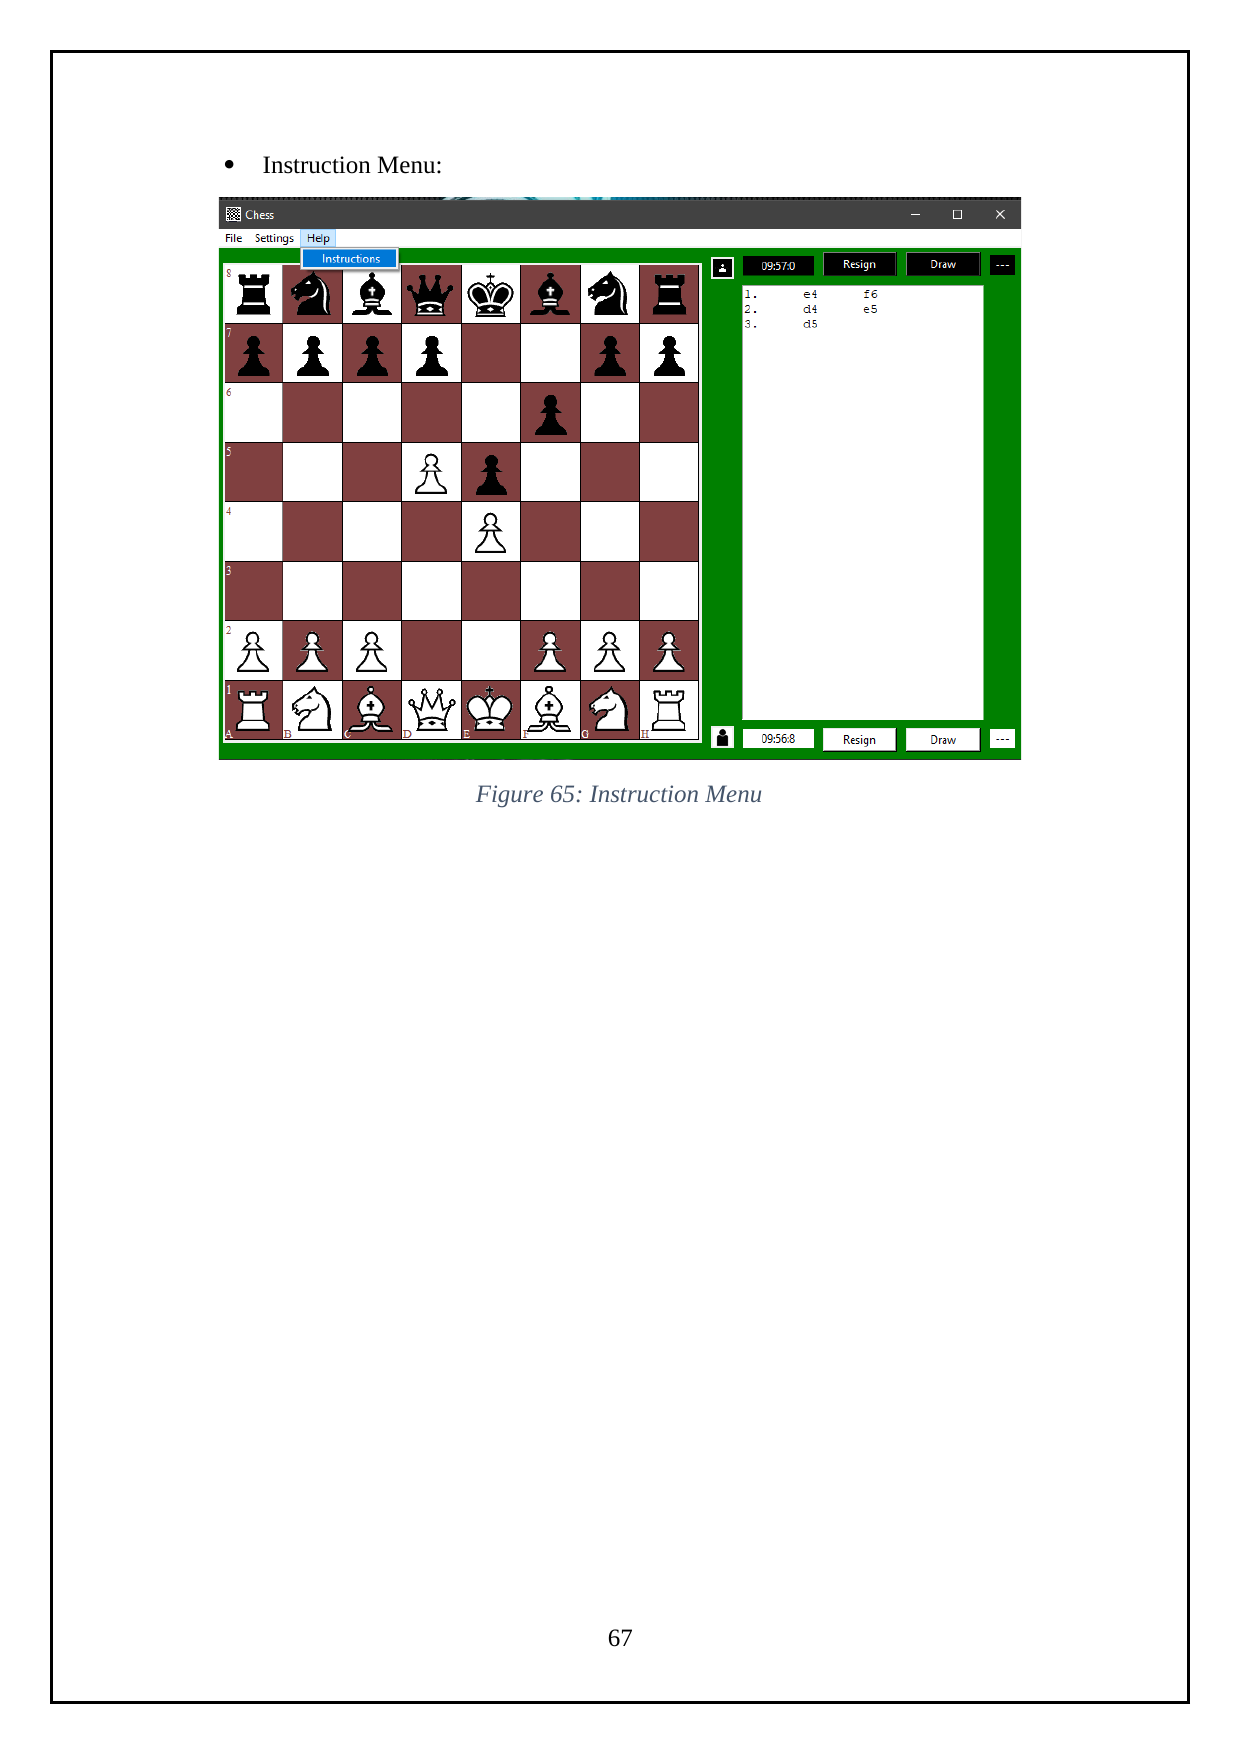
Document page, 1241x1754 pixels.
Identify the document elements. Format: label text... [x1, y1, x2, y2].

text Figure 65: Instruction Menu [187, 779, 1053, 807]
picture [218, 197, 1022, 760]
list Instruction Menu: [225, 150, 1053, 179]
